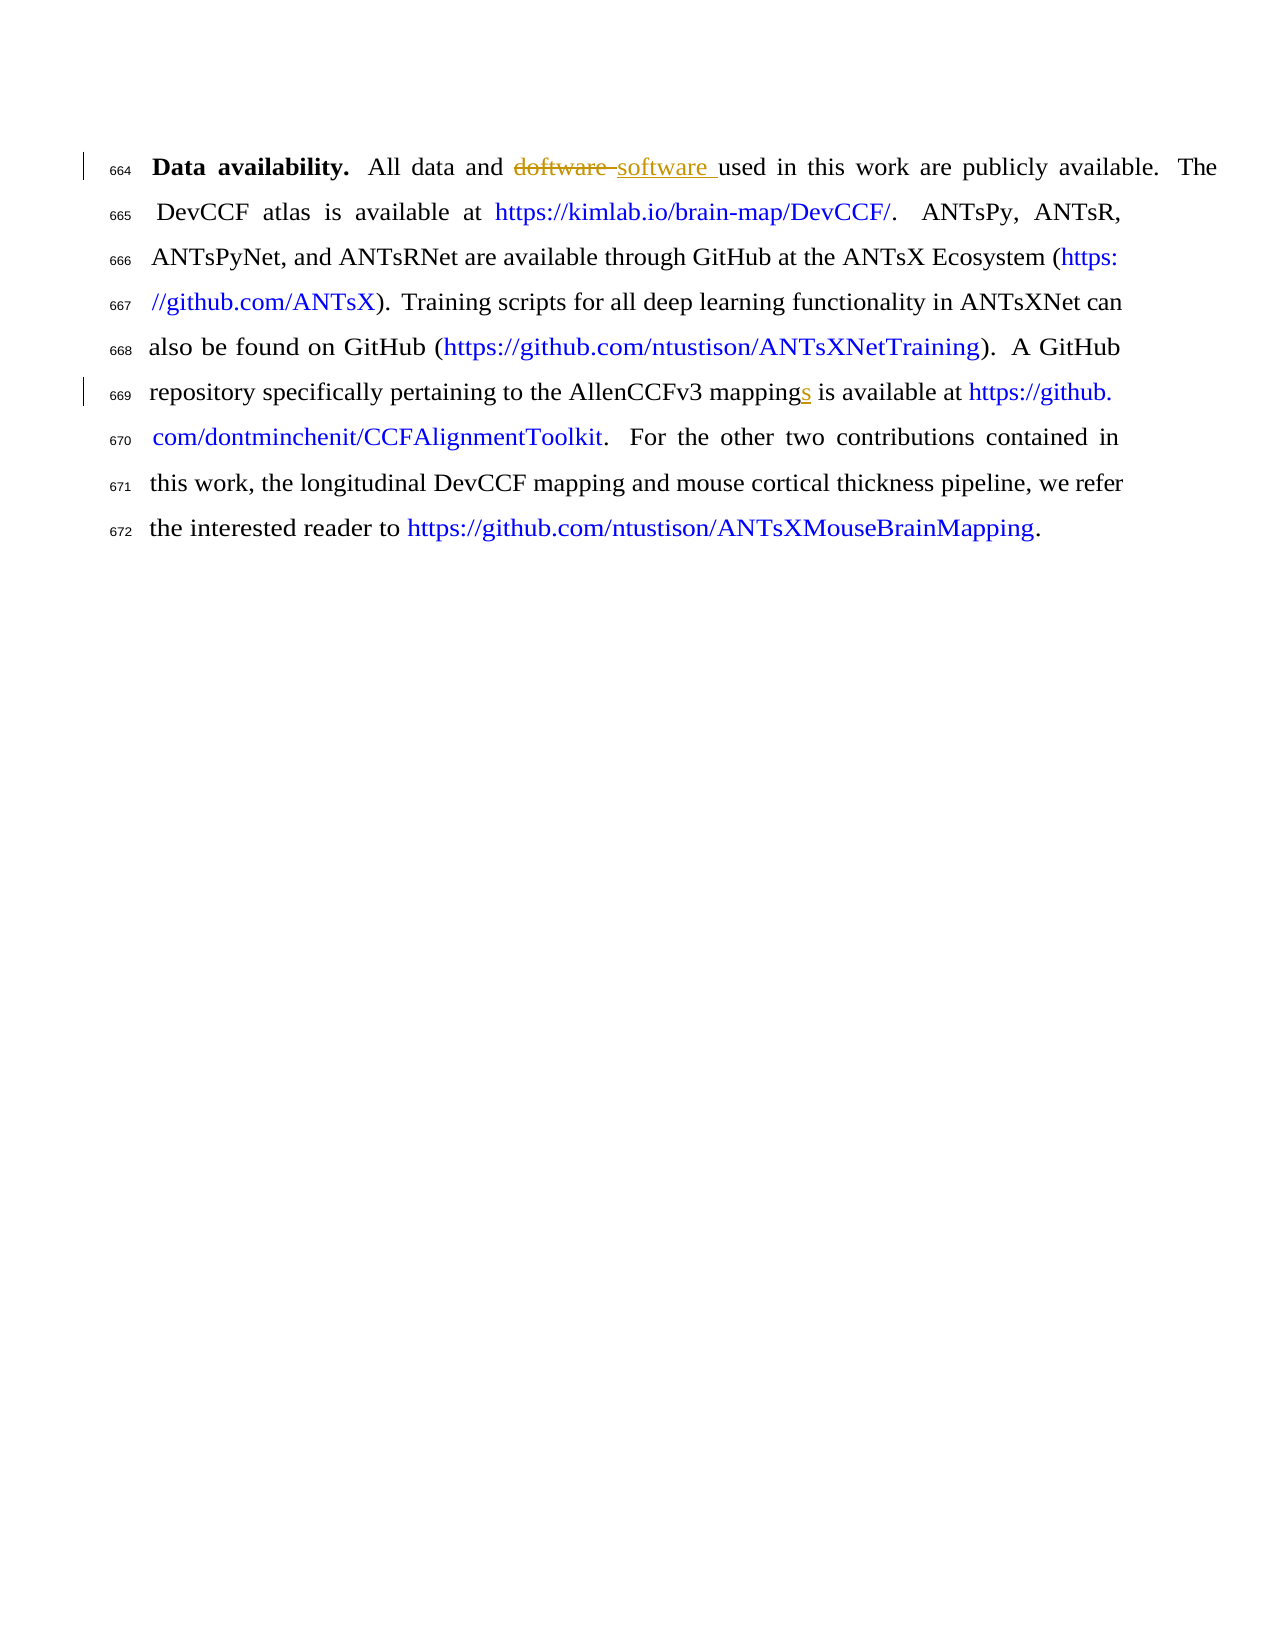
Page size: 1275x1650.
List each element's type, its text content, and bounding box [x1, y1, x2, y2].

text 664 Data availability. All data and used in this work are publicly available. The [109, 152, 1275, 180]
text 670 com/dontminchenit/CCFAlignmentToolkit. For the other two contributions contained in [109, 422, 1275, 451]
text 669 repository specifically pertaining to the AllenCCFv3 mapping is available at https://github. [109, 377, 1275, 406]
text 672 the interested reader to https://github.com/ntustison/ANTsXMouseBrainMapping. [109, 513, 1275, 541]
text 667 //github.com/ANTsX). Training scripts for all deep learning functionality in ANTsXNet can [109, 287, 1275, 316]
text 668 also be found on GitHub (https://github.com/ntustison/ANTsXNetTraining). A GitHub [109, 332, 1275, 361]
text 666 ANTsPyNet, and ANTsRNet are available through GitHub at the ANTsX Ecosystem (https: [109, 242, 1275, 271]
text 665 DevCCF atlas is available at https://kimlab.io/brain-map/DevCCF/. ANTsPy, ANTsR, [109, 197, 1275, 225]
text 671 this work, the longitudinal DevCCF mapping and mouse cortical thickness pipeline, we refer [109, 468, 1275, 496]
